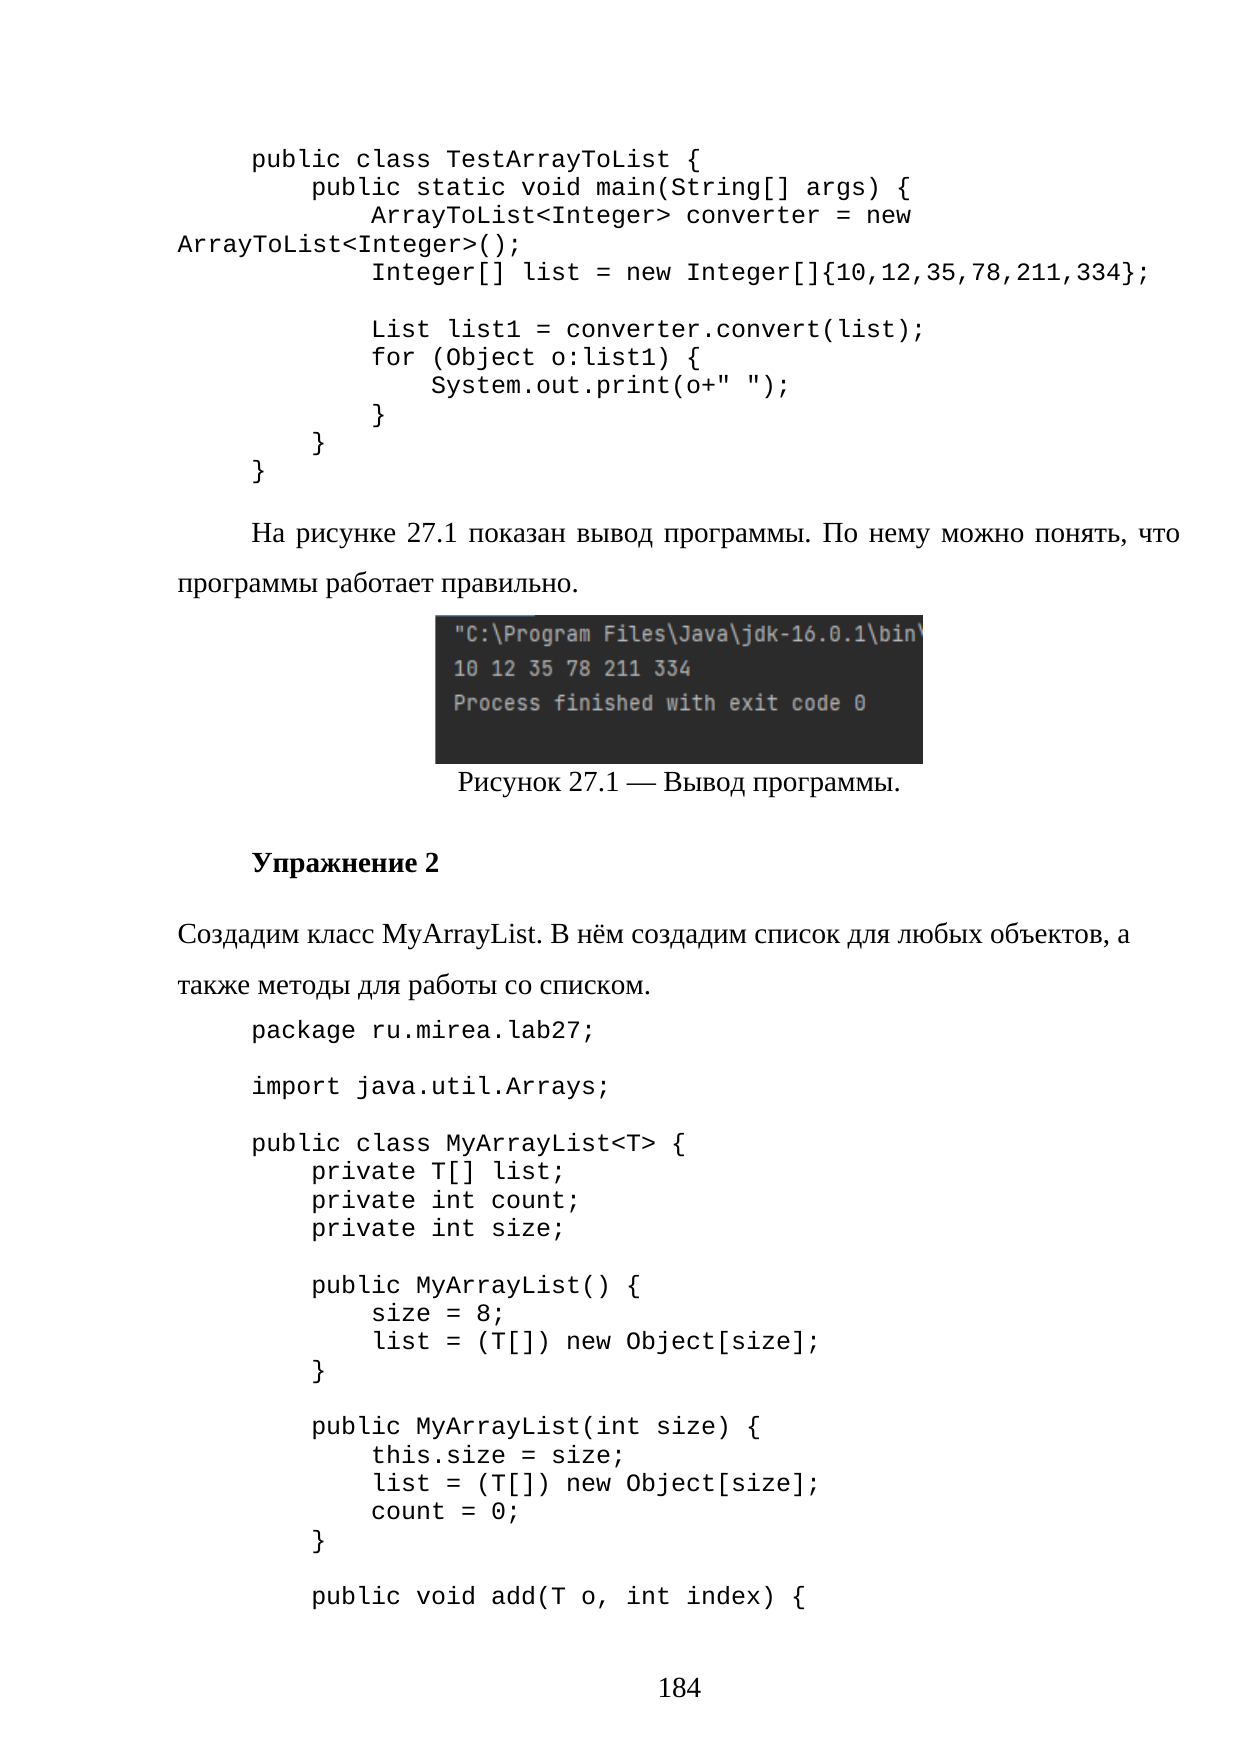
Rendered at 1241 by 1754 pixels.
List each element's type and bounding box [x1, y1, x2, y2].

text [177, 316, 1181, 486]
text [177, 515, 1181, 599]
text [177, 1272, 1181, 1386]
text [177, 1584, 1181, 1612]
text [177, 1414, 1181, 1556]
picture [435, 615, 923, 764]
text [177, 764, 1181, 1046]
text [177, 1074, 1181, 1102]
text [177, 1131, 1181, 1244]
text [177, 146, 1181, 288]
